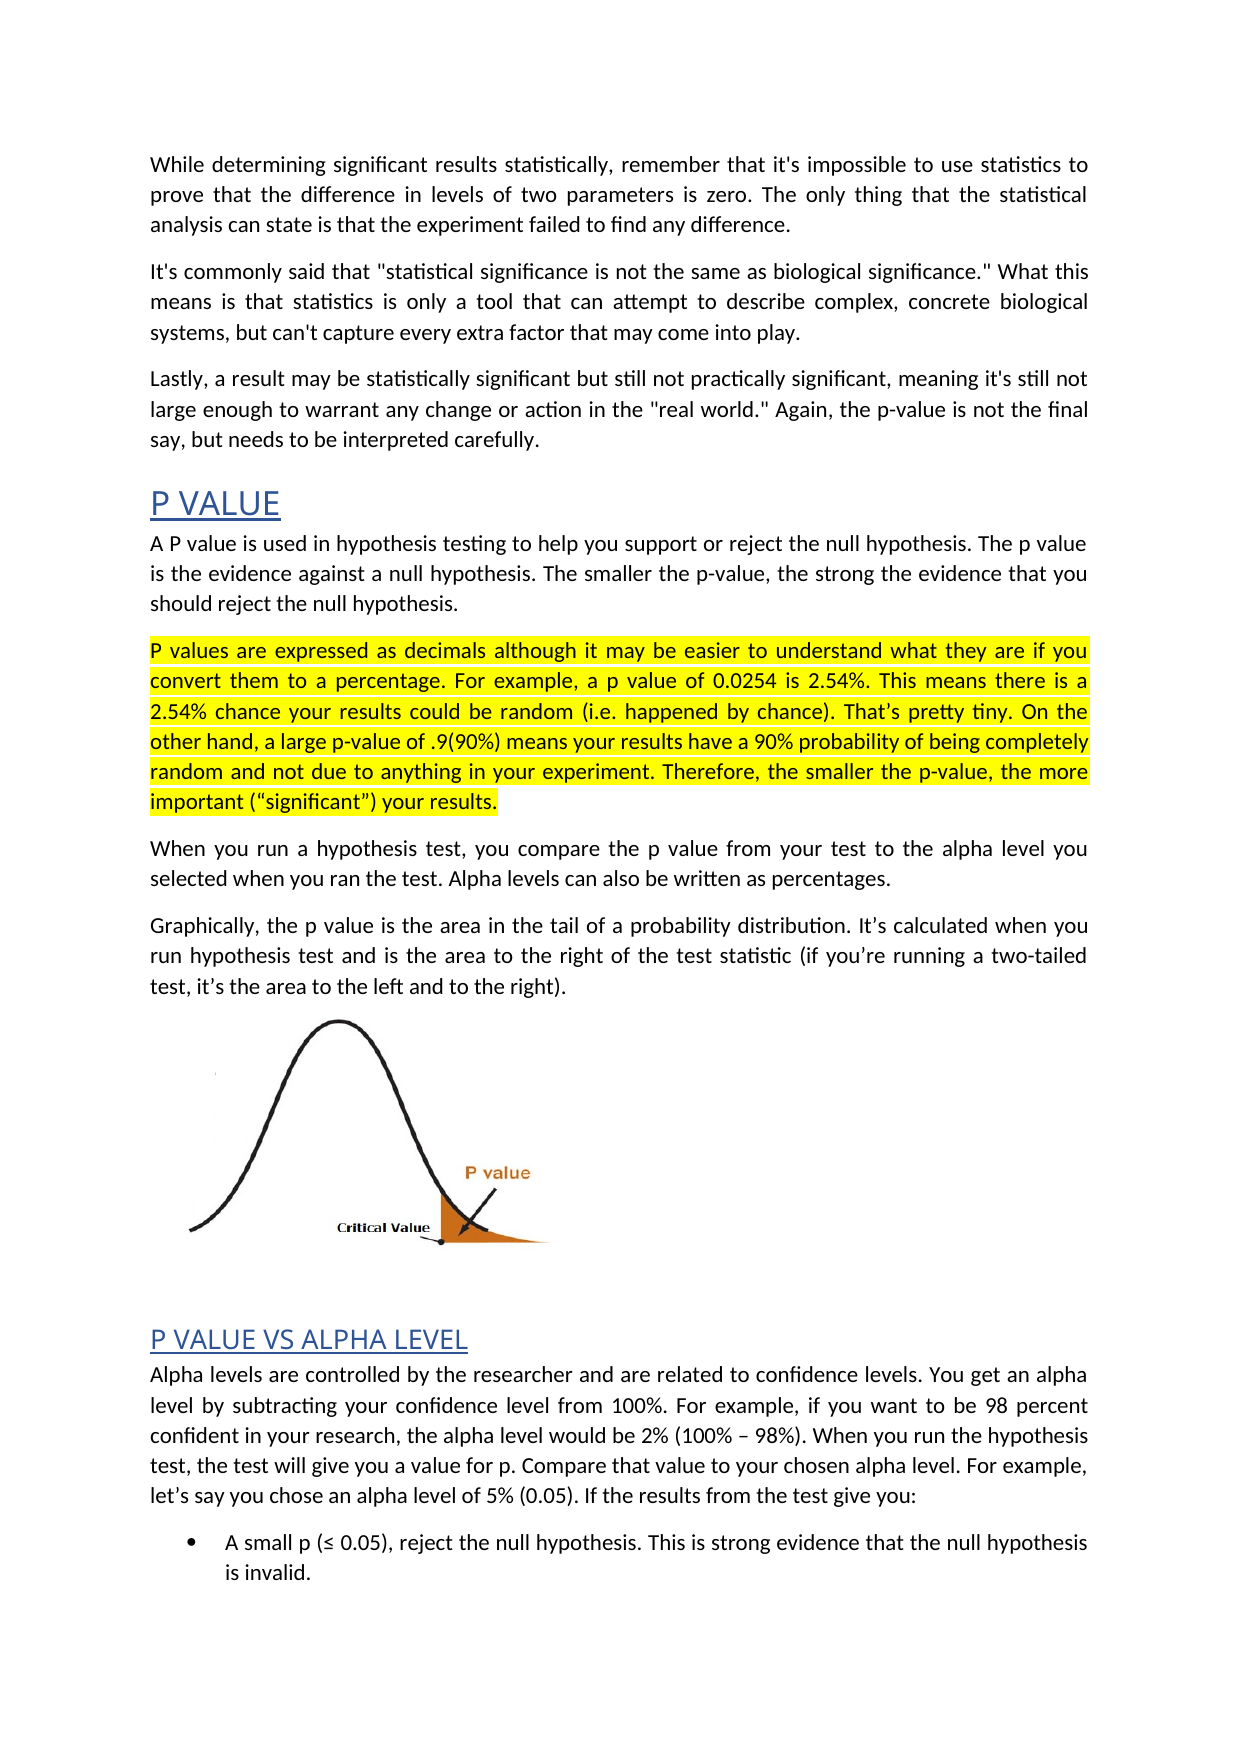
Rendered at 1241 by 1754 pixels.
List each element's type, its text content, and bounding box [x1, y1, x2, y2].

picture [150, 1018, 576, 1256]
text When you run a hypothesis test, you compare the p value from your test to the alpha level you selected when you ran the test. Alpha levels can also be written as percentages. [150, 834, 1090, 893]
text While determining significant results statistically, remember that it's impossible to use statistics to prove that the difference in levels of two parameters is zero. The only thing that the statistical analysis can state is that the experiment failed to find any difference. [150, 150, 1090, 238]
text It's commonly said that "statistical significance is not the same as biological significance." What this means is that statistics is only a tool that can attempt to describe complex, concrete biological systems, but can't capture every extra factor that may come into play. [150, 257, 1090, 346]
text Lastly, a result may be statistically significant but still not practically significant, meaning it's still not large enough to warrant any change or action in the "real world." Again, the p-value is not the final say, but needs to be interpreted carefully. [150, 364, 1090, 453]
text Graphically, the p value is the area in the tail of a probability distribution. It’s calculated when you run hypothesis test and is the area to the right of the test statistic (if you’re running a two-tailed test, it’s the area to the left and to the right). [150, 911, 1090, 1000]
text A P value is used in hypothesis testing to help you support or reject the null hypothesis. The p value is the evidence against a null hypothesis. The smaller the p-value, the strong the evidence that you should reject the null hypothesis. [150, 529, 1090, 618]
text Alpha levels are controlled by the researcher and are related to confidence levels. You get an alpha level by subtracting your confidence level from 100%. For example, if you want to be 98 percent confident in your research, the alpha level would be 2% (100% – 98%). When you run the hypothesis test, the test will give you a value for p. Compare that value to your chosen alpha level. For example, let’s say you chose an alpha level of 5% (0.05). If the results from the test give you: [150, 1361, 1090, 1509]
subtitle P VALUE [150, 480, 1090, 526]
list A small p (≤ 0.05), reject the null hypothesis. This is strong evidence that the null hypothesis is invalid. [187, 1528, 1090, 1587]
subtitle P VALUE VS ALPHA LEVEL [150, 1321, 1090, 1358]
